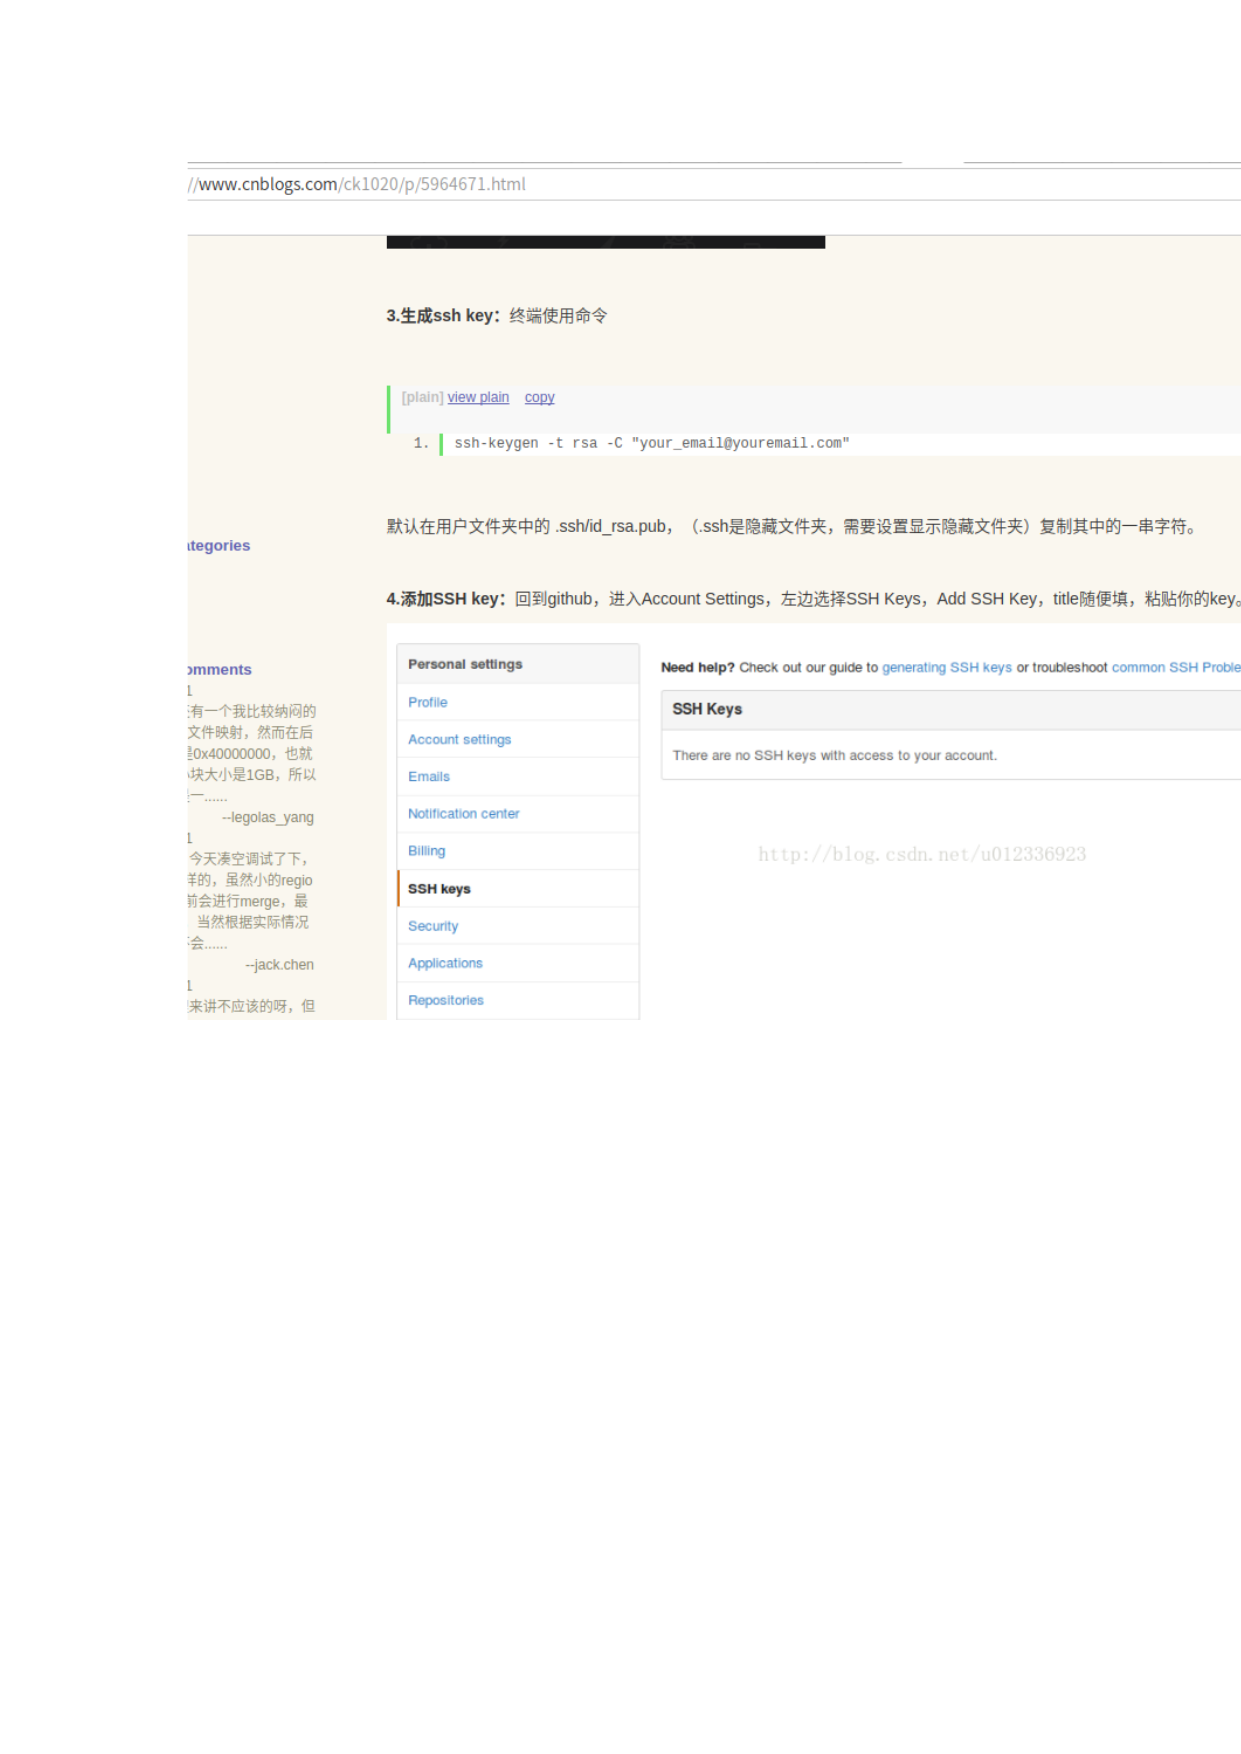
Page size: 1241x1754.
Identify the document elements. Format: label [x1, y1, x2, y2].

picture [187, 162, 1241, 1020]
